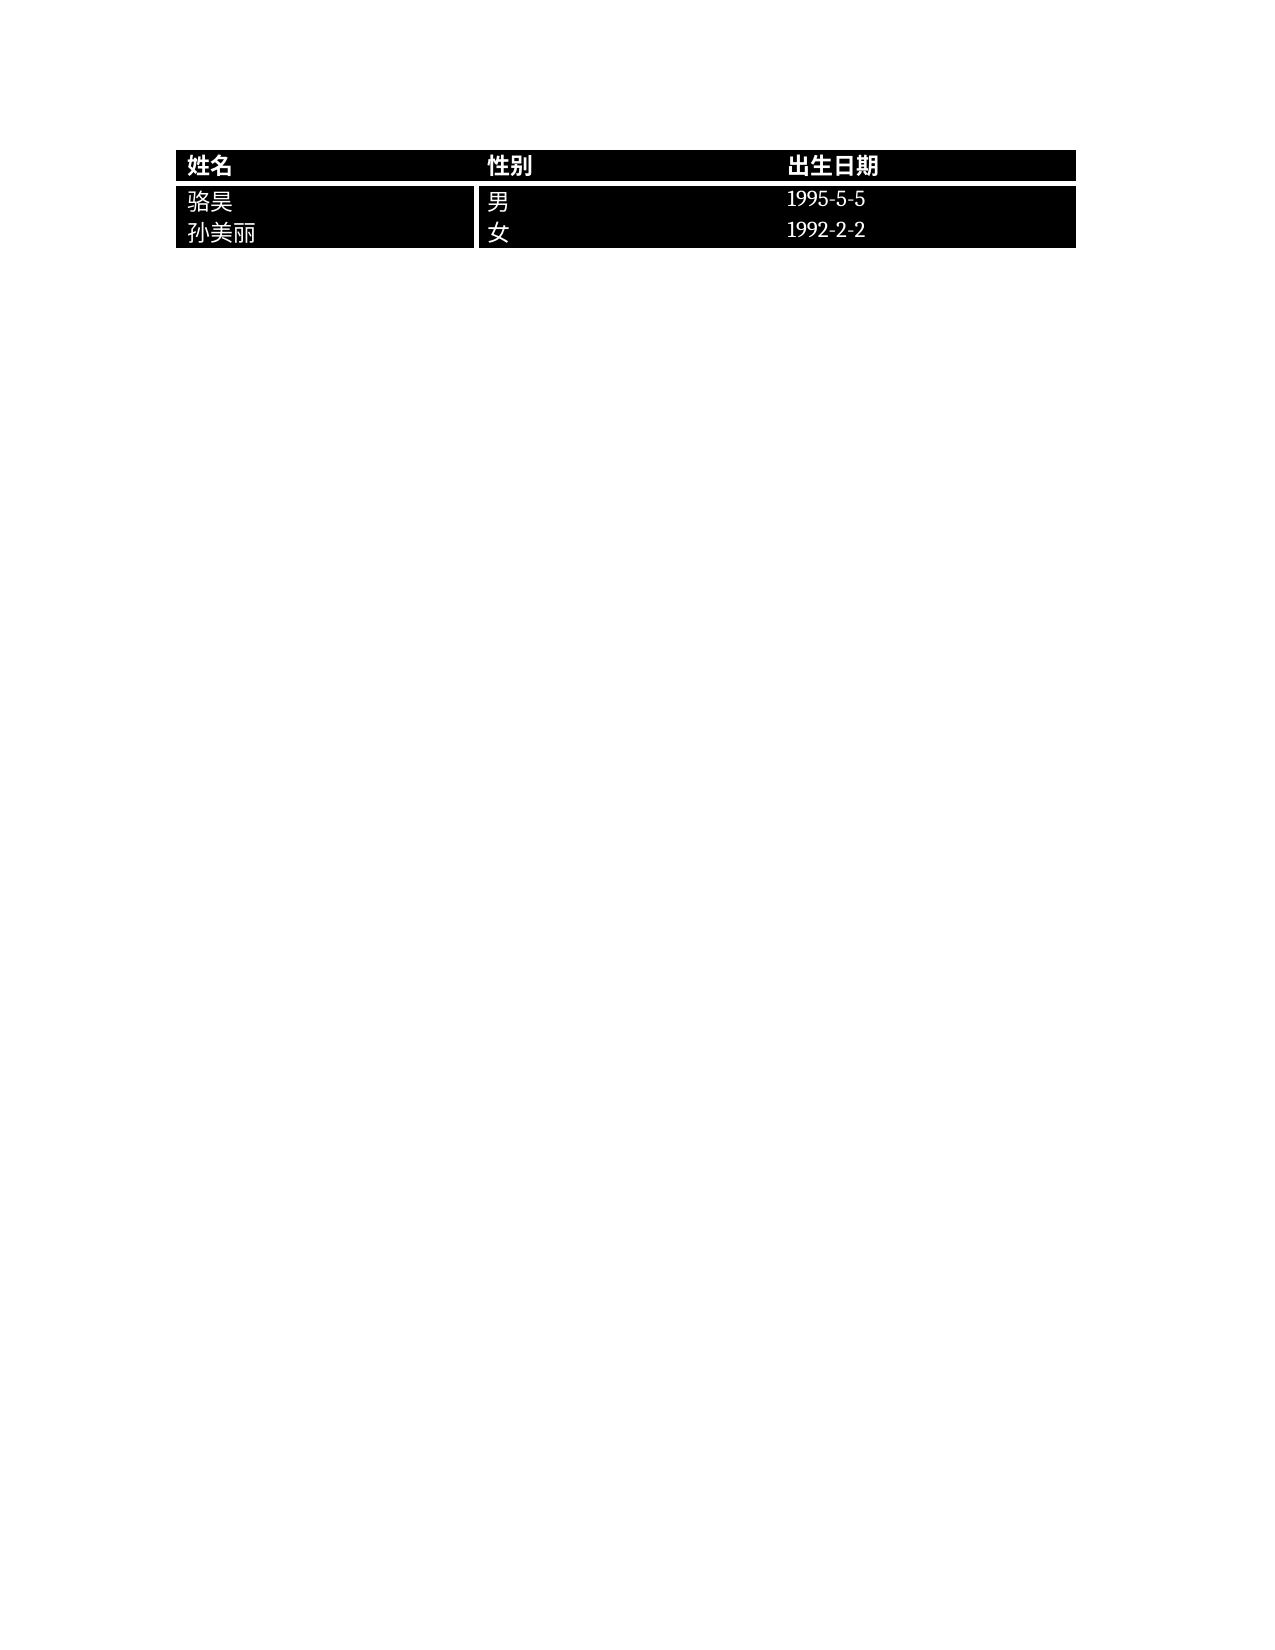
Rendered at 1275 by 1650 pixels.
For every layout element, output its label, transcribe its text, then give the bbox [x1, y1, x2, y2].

table_cell 1992-2-2 [776, 217, 1076, 248]
table_cell 孙美丽 [176, 217, 474, 248]
table_cell 男 [479, 186, 776, 217]
table_cell 1995-5-5 [776, 186, 1076, 217]
table_cell 女 [479, 217, 776, 248]
table_header 出生日期 [776, 150, 1076, 181]
table_cell 骆昊 [176, 186, 474, 217]
table_header 姓名 [176, 150, 476, 181]
table_header 性别 [476, 150, 776, 181]
